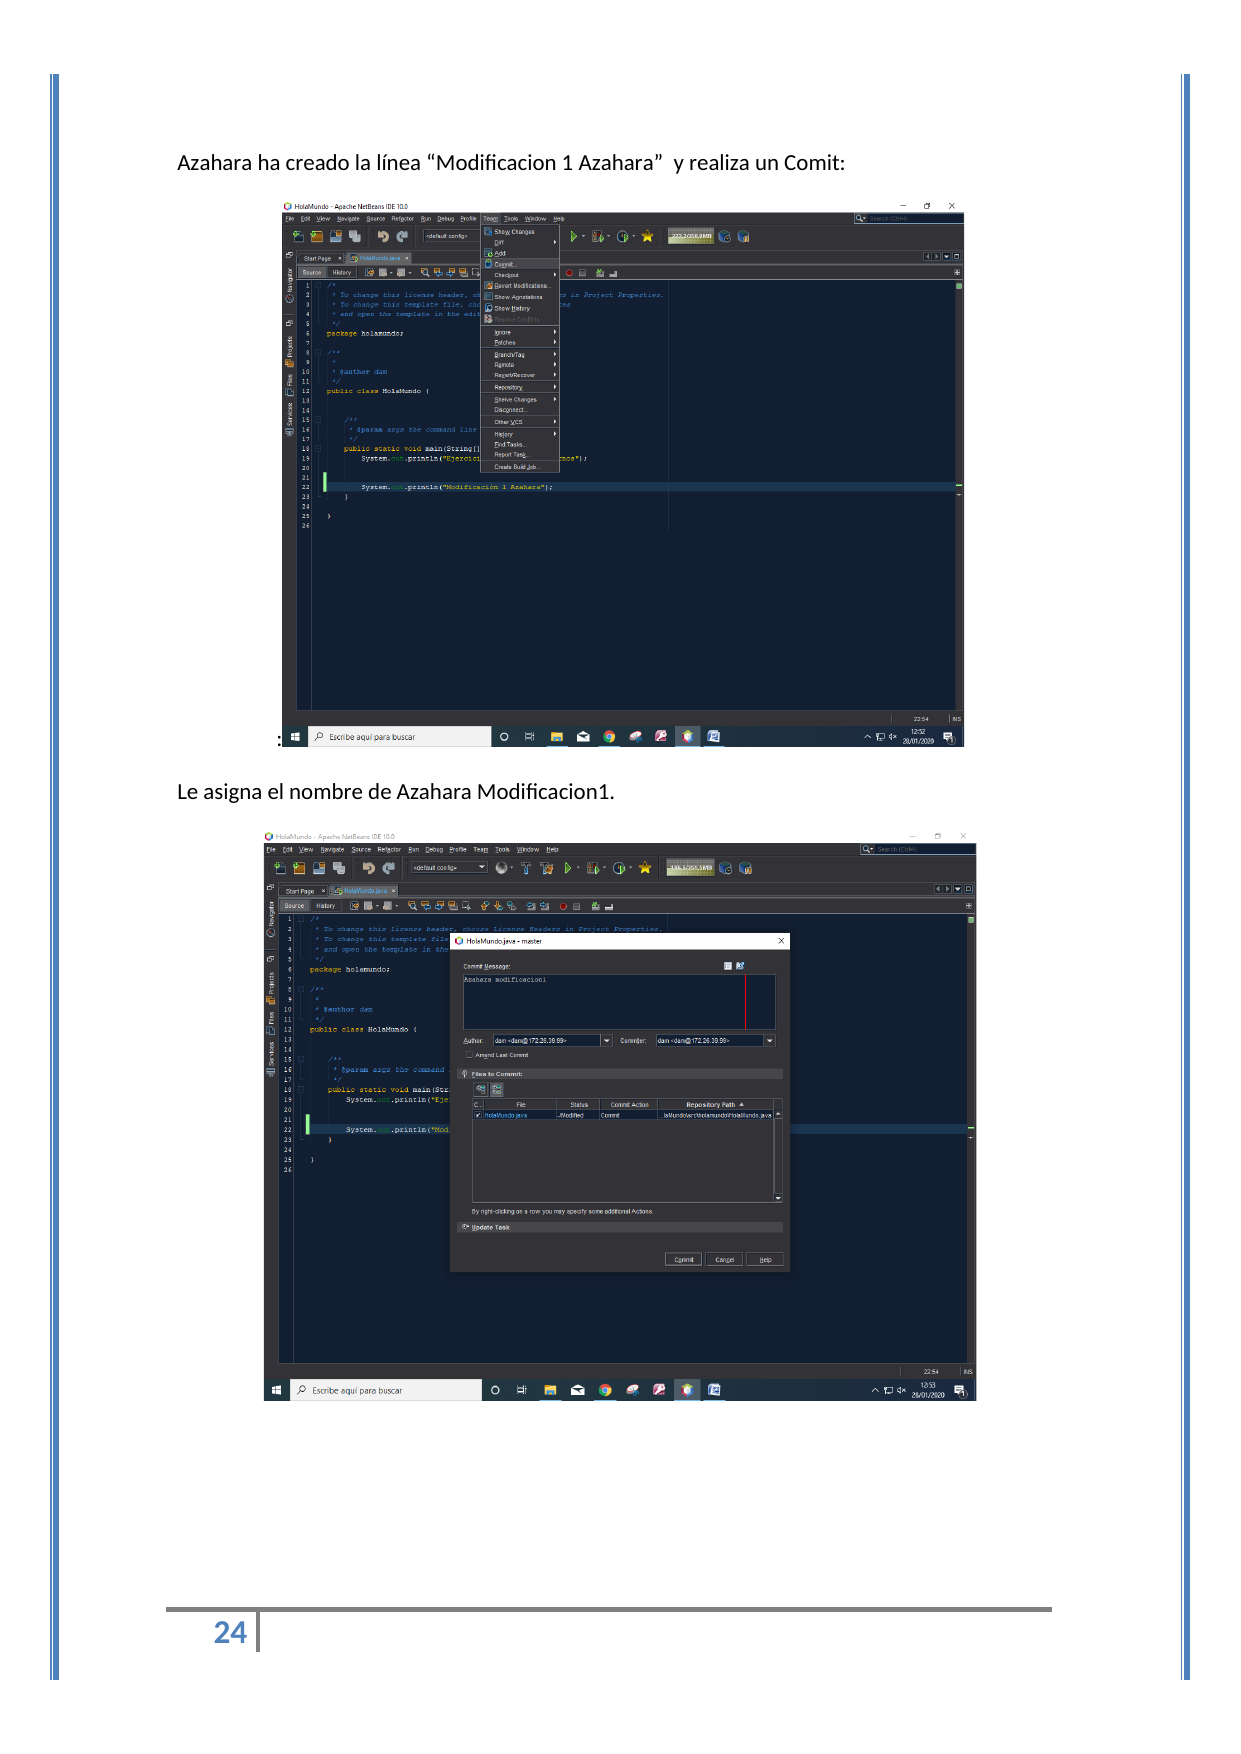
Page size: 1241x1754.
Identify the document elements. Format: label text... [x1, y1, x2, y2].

text Azahara ha creado la línea “Modificacion 1 Azahara” y realiza un Comit: [177, 148, 1063, 176]
picture [263, 830, 977, 1401]
text Le asigna el nombre de Azahara Modificacion1. [177, 777, 1063, 805]
picture [282, 200, 965, 747]
